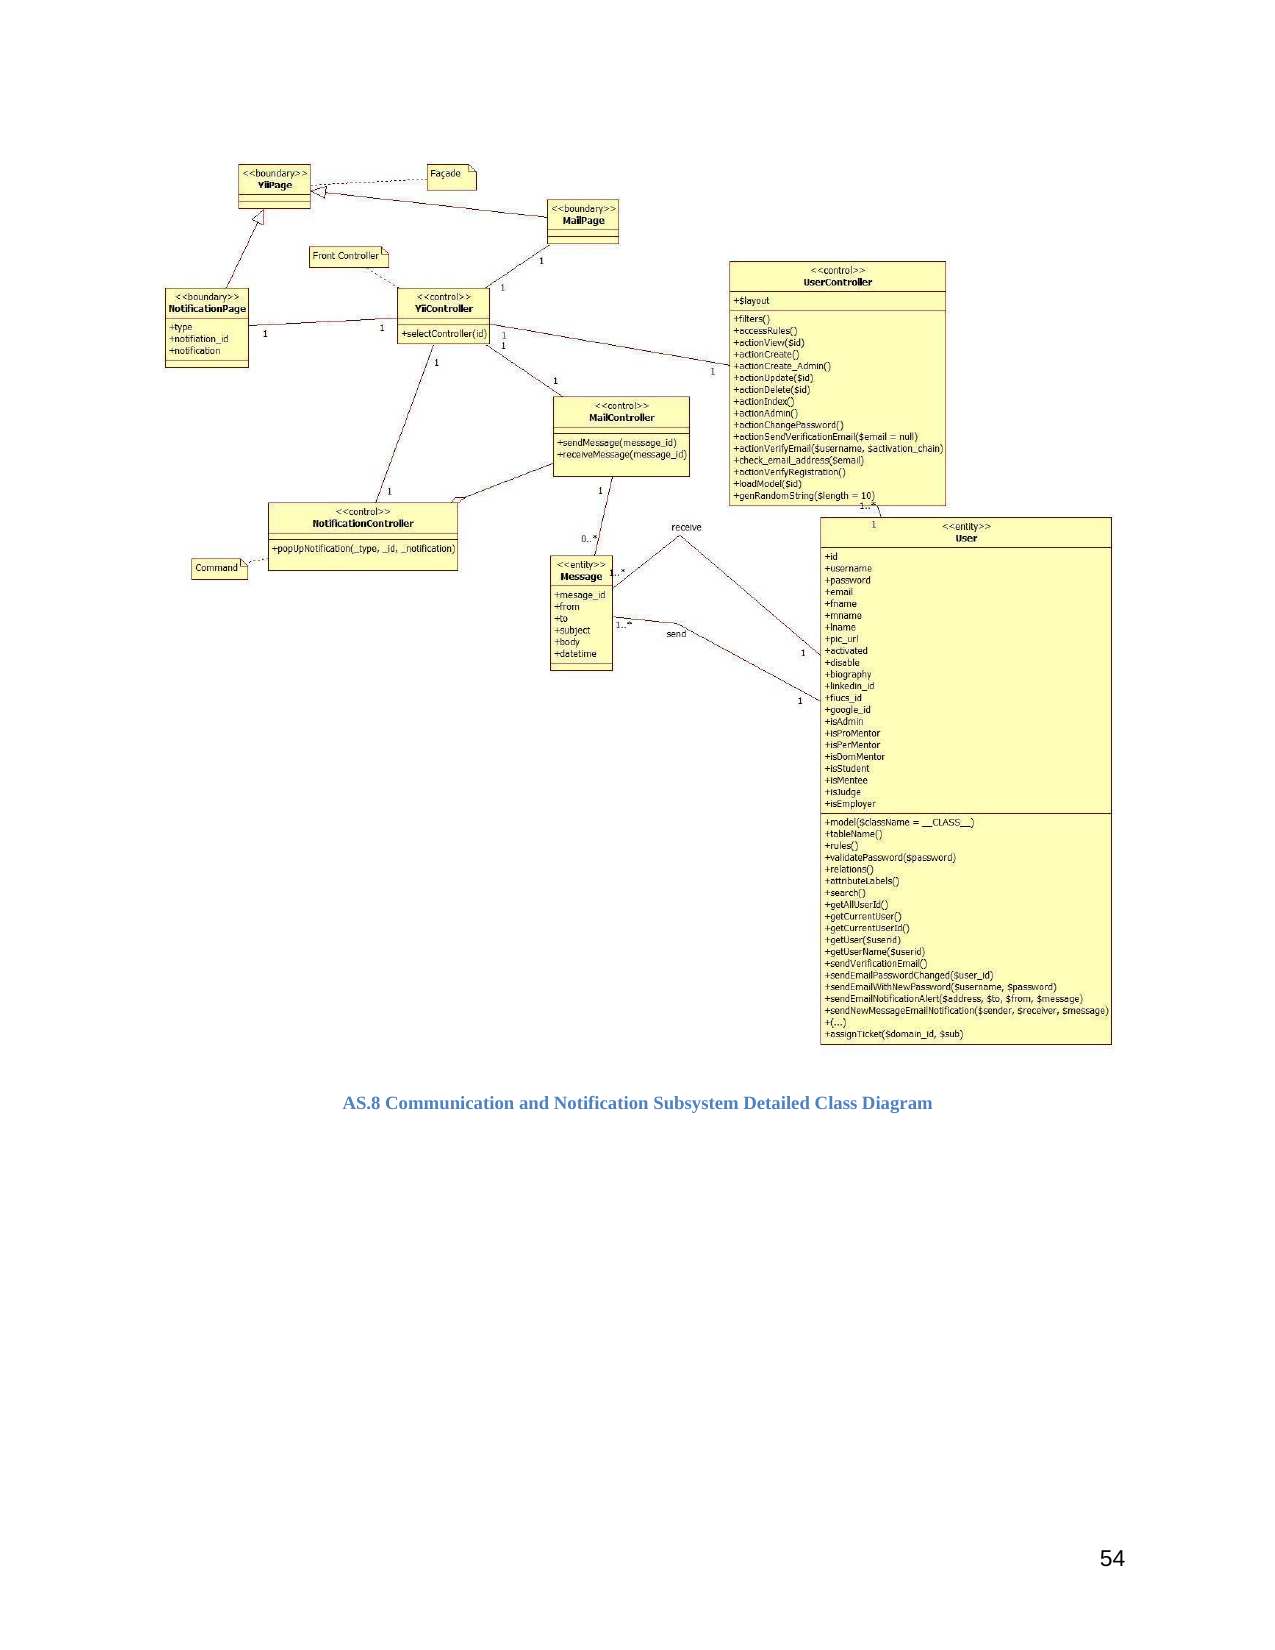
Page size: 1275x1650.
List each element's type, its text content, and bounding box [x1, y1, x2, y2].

text AS.8 Communication and Notification Subsystem Detailed Class Diagram [150, 1092, 1125, 1114]
picture [150, 150, 1125, 1059]
